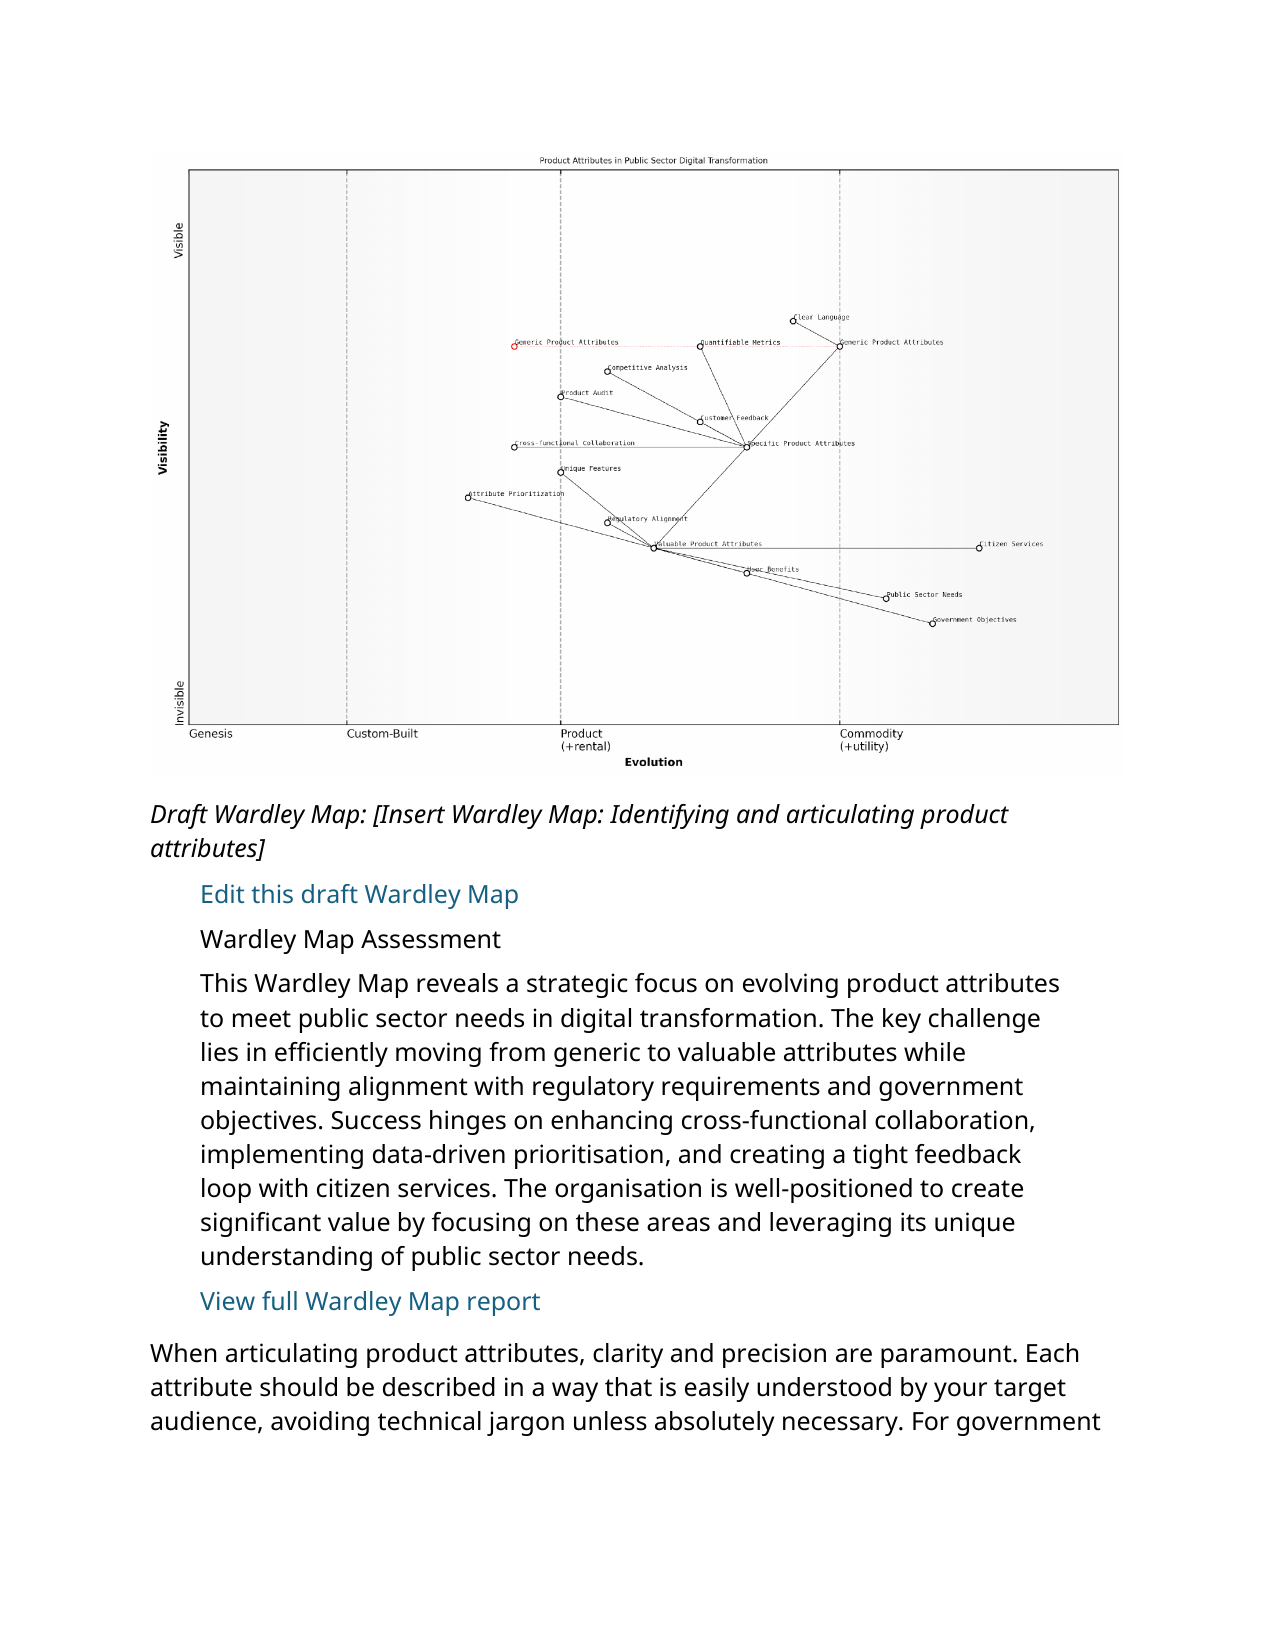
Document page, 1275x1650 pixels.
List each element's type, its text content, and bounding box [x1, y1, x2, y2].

text This Wardley Map reveals a strategic focus on evolving product attributes to meet public sector needs in digital transformation. The key challenge lies in efficiently moving from generic to valuable attributes while maintaining alignment with regulatory requirements and government objectives. Success hinges on enhancing cross-functional collaboration, implementing data-driven prioritisation, and creating a tight feedback loop with citizen services. The organisation is well-positioned to create significant value by focusing on these areas and leveraging its unique understanding of public sector needs. [200, 966, 1075, 1273]
text Edit this draft Wardley Map [200, 877, 1075, 911]
text View full Wardley Map report [200, 1283, 1075, 1317]
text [150, 1336, 1125, 1438]
picture [150, 150, 1125, 776]
text Draft Wardley Map: [Insert Wardley Map: Identifying and articulating product attributes] [150, 797, 1125, 865]
text Wardley Map Assessment [200, 922, 1075, 956]
